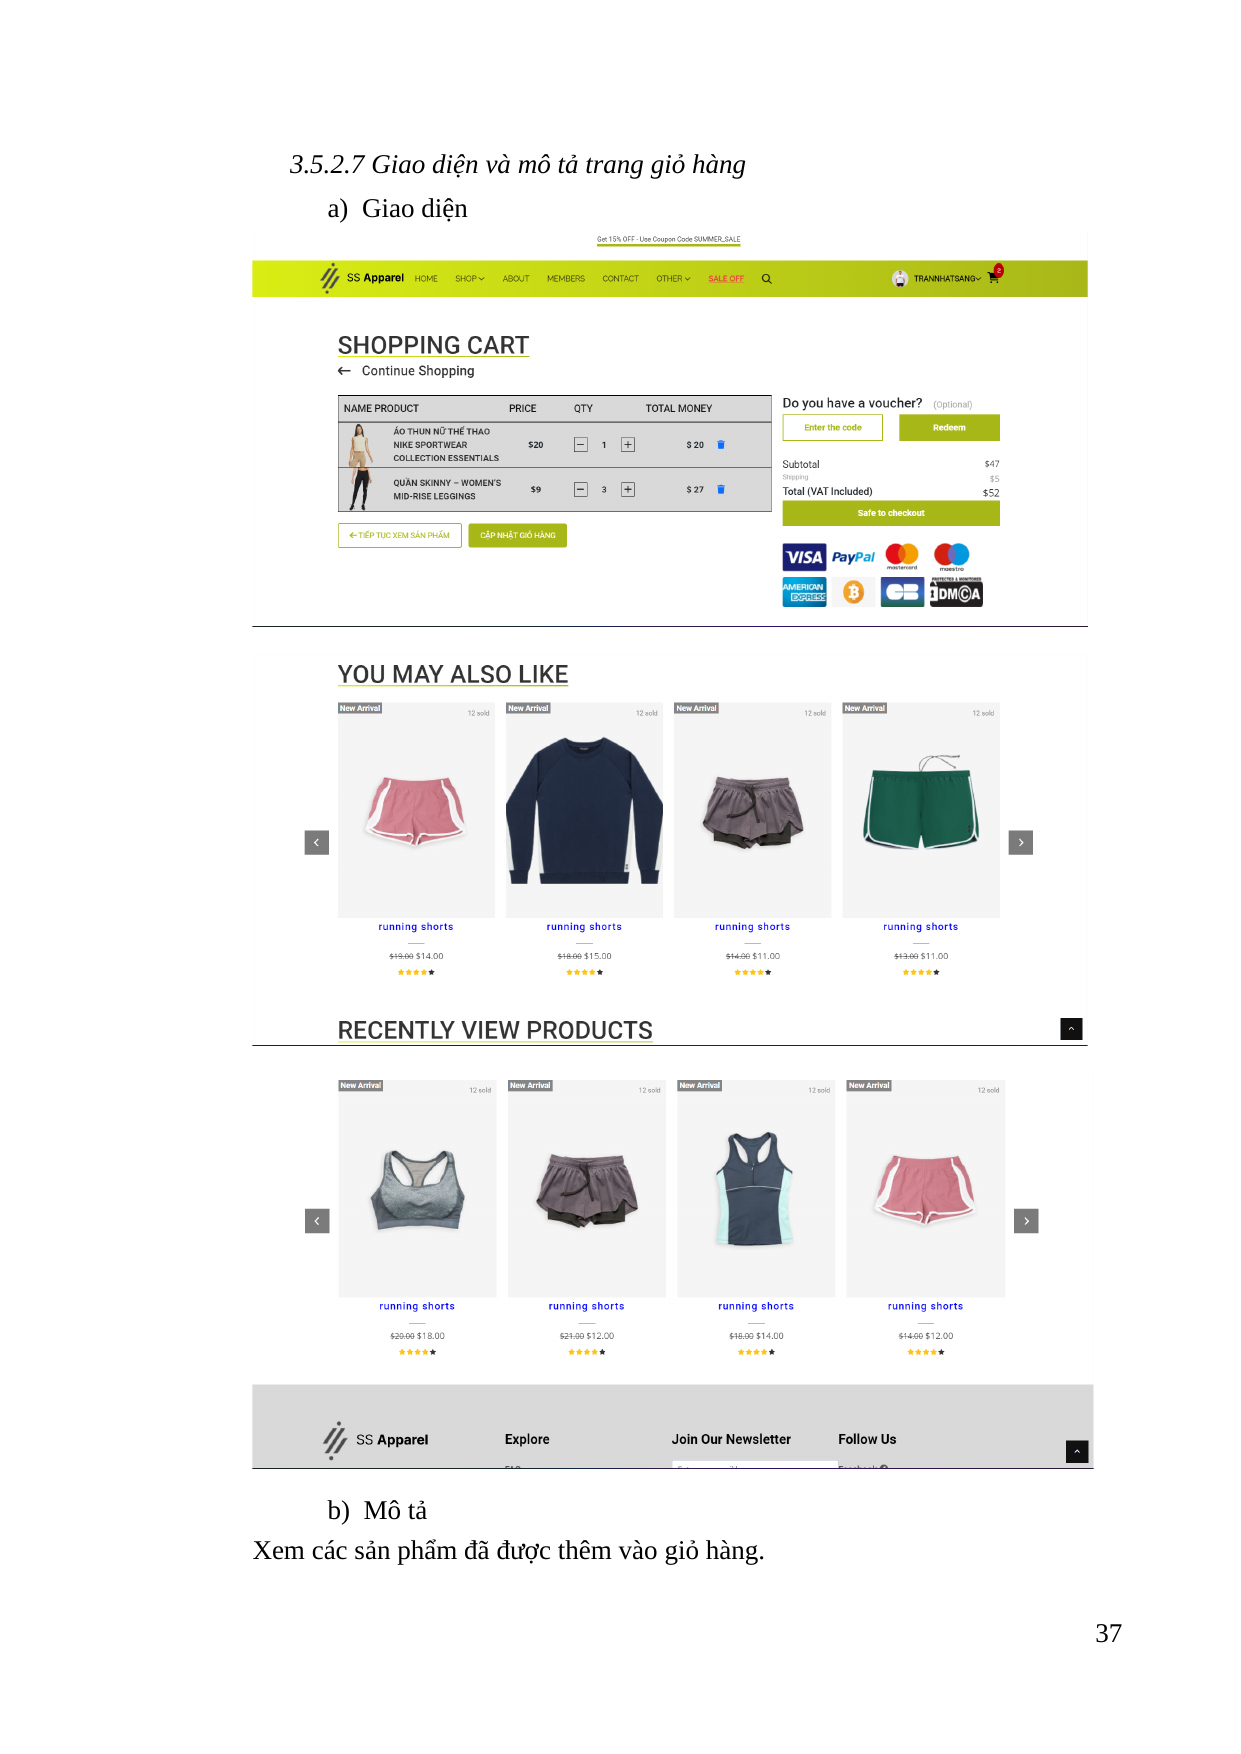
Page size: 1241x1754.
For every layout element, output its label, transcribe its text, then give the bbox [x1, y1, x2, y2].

picture [252, 652, 1088, 1046]
subtitle Giao diện và mô tả trang giỏ hàng [290, 148, 1122, 179]
subtitle Giao diện [325, 192, 1122, 223]
subtitle Mô tả [325, 1494, 1122, 1525]
picture [252, 1071, 1094, 1469]
picture [252, 232, 1088, 627]
text Xem các sản phẩm đã được thêm vào giỏ hàng. [177, 1534, 1122, 1566]
